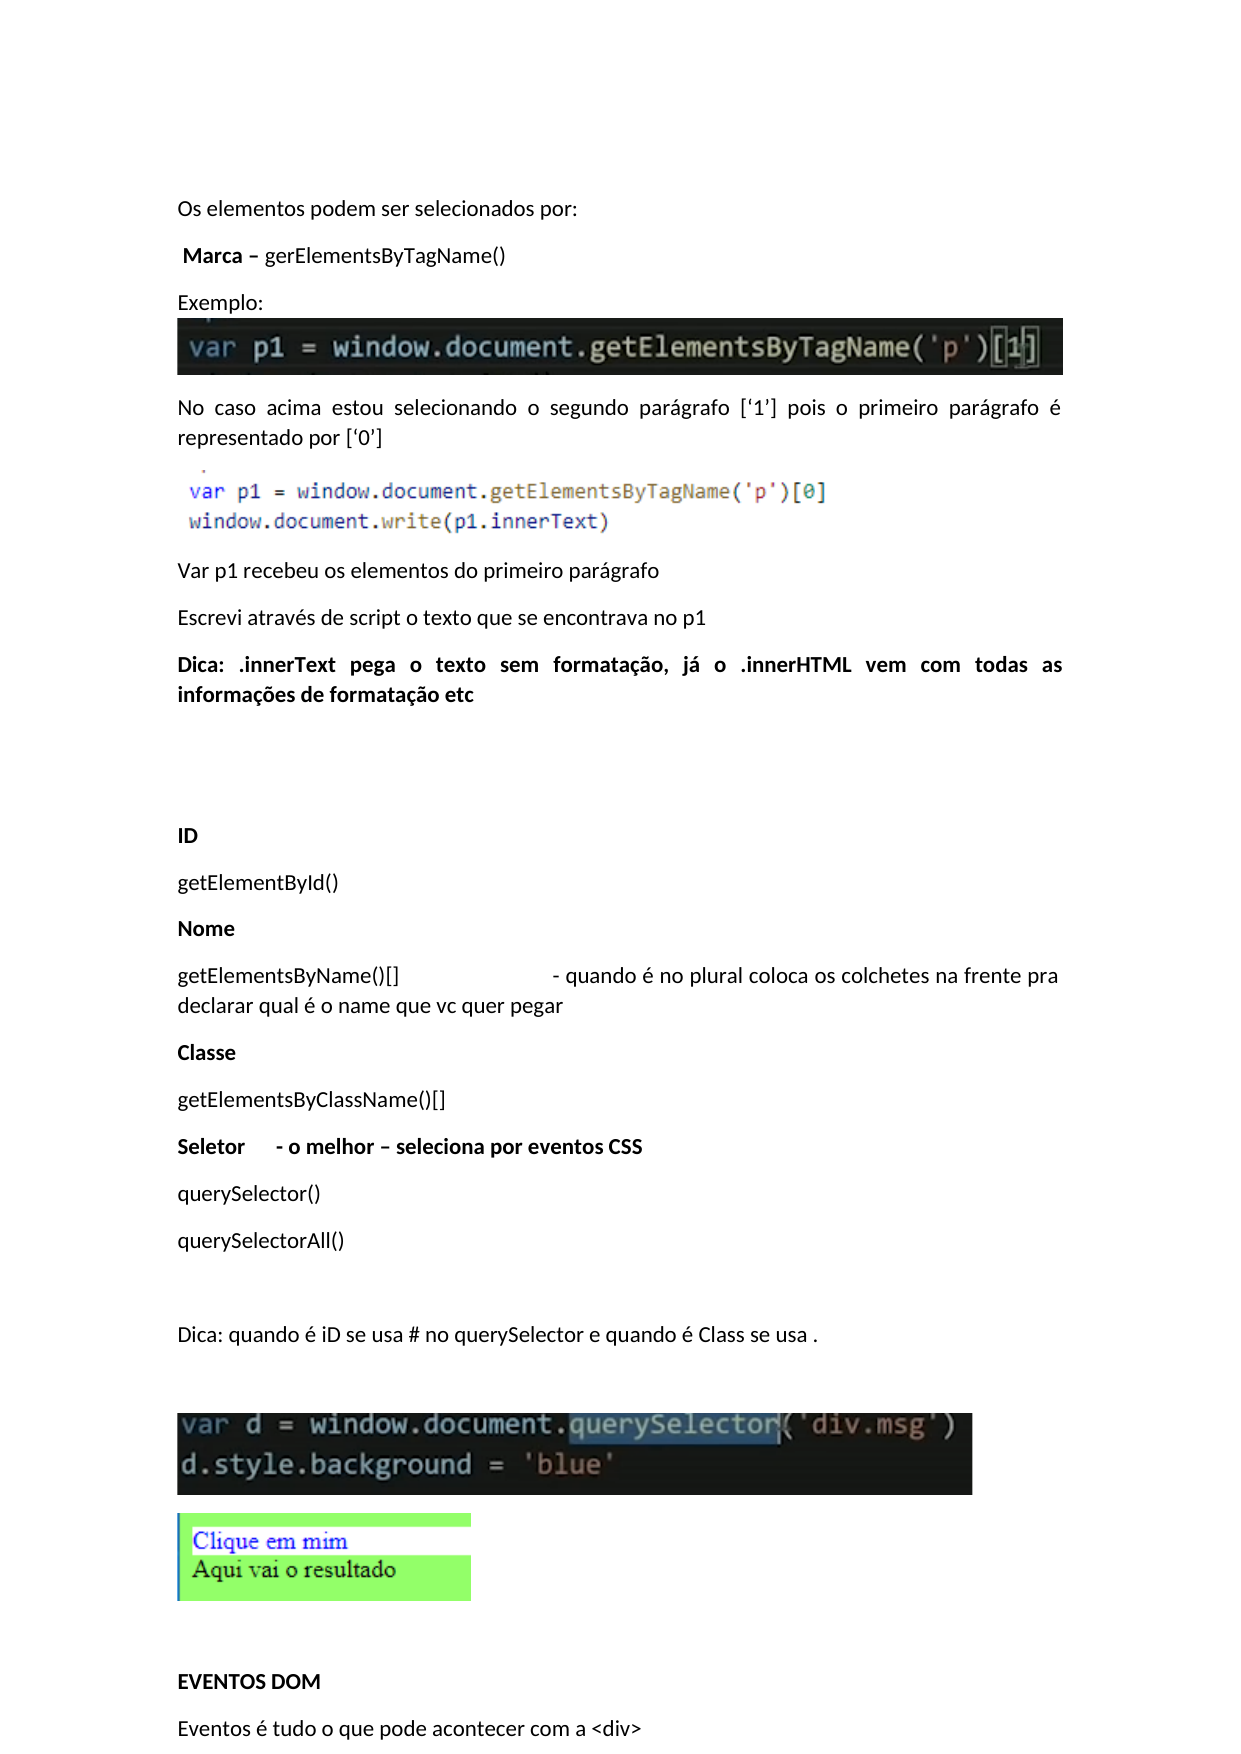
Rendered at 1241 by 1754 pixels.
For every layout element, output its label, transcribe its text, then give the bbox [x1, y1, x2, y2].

picture [177, 1513, 471, 1601]
picture [177, 470, 840, 538]
text getElementsByClassName()[] [177, 1085, 1063, 1113]
text Nome [177, 914, 1063, 942]
text Dica: .innerText pega o texto sem formatação, já o .innerHTML vem com todas as informações de formatação etc [177, 650, 1063, 708]
text Os elementos podem ser selecionados por: [177, 194, 1063, 222]
text Dica: quando é iD se usa # no querySelector e quando é Class se usa . [177, 1320, 1063, 1348]
text querySelectorAll() [177, 1226, 1063, 1254]
picture [177, 318, 1063, 375]
text getElementById() [177, 868, 1063, 896]
text Classe [177, 1038, 1063, 1066]
text Eventos é tudo o que pode acontecer com a <div> [177, 1714, 1063, 1742]
text Exemplo: [177, 288, 1063, 318]
text EVENTOS DOM [177, 1667, 1063, 1695]
text ID [177, 821, 1063, 849]
text querySelector() [177, 1179, 1063, 1207]
picture [177, 1413, 973, 1495]
text Escrevi através de script o texto que se encontrava no p1 [177, 603, 1063, 631]
text No caso acima estou selecionando o segundo parágrafo [‘1’] pois o primeiro parágrafo é representado por [‘0’] [177, 393, 1063, 451]
text Seletor - o melhor – seleciona por eventos CSS [177, 1132, 1063, 1160]
text Marca – gerElementsByTagName() [177, 241, 1063, 269]
text getElementsByName()[] - quando é no plural coloca os colchetes na frente pra declarar qual é o name que vc quer pegar [177, 961, 1063, 1019]
text Var p1 recebeu os elementos do primeiro parágrafo [177, 556, 1063, 584]
